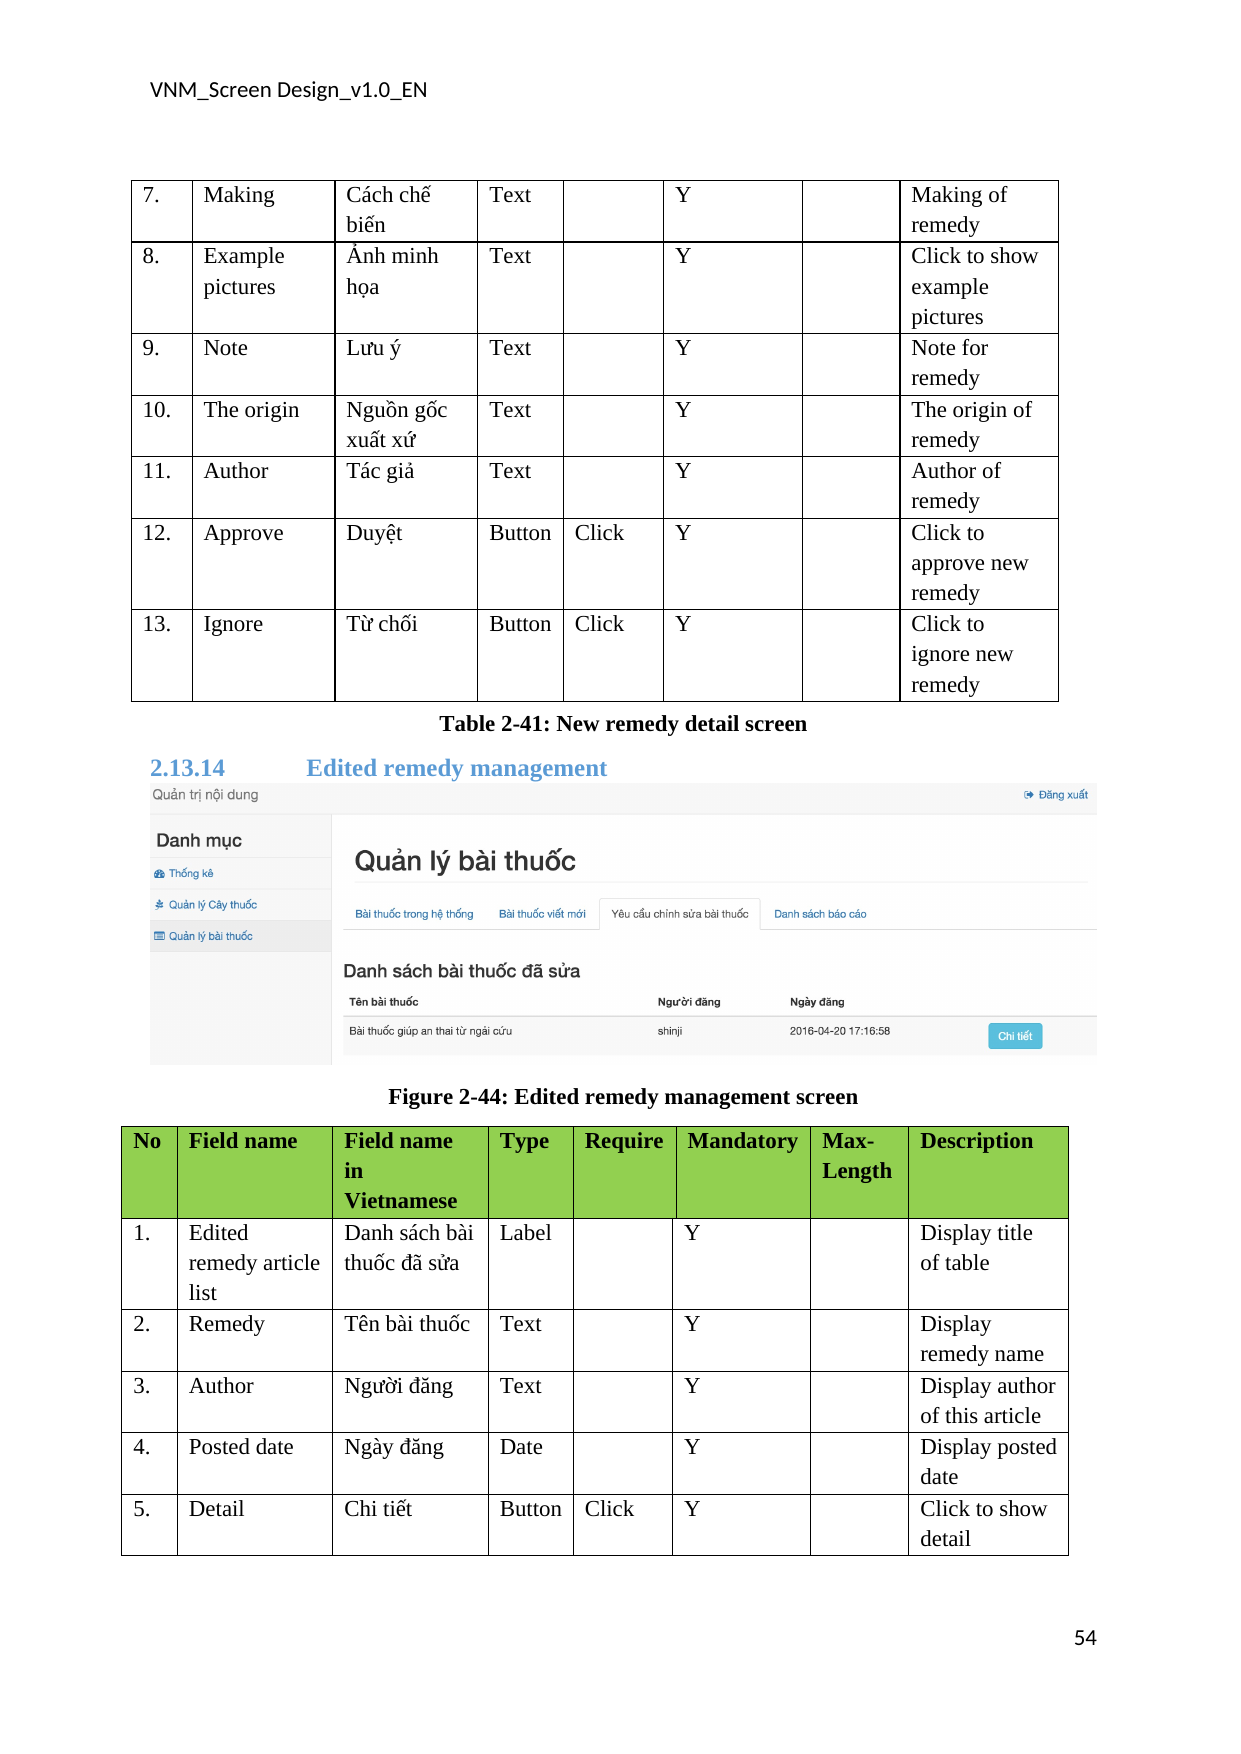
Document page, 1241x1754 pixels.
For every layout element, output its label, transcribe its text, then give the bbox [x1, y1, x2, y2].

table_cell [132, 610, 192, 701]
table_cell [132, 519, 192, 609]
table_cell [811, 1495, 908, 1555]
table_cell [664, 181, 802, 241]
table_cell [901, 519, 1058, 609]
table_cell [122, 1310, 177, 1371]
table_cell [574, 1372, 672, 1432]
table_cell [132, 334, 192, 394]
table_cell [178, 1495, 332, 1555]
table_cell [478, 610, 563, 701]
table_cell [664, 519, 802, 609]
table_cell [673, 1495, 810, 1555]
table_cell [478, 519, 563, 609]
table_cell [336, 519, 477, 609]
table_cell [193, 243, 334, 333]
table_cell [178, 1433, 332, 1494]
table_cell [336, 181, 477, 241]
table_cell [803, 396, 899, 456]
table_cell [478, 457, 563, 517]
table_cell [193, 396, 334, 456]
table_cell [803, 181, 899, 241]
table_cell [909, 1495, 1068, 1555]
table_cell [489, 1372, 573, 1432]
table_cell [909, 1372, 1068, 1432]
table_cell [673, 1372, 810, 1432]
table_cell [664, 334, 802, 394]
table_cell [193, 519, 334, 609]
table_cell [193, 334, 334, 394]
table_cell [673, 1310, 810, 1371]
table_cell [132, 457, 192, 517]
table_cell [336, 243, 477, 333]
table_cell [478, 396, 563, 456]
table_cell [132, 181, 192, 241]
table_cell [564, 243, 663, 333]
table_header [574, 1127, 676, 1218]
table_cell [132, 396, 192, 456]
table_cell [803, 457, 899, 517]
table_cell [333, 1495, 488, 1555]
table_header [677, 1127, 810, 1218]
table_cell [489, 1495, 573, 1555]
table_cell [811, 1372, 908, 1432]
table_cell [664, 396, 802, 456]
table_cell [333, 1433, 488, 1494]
subtitle Edited remedy management [150, 753, 1097, 782]
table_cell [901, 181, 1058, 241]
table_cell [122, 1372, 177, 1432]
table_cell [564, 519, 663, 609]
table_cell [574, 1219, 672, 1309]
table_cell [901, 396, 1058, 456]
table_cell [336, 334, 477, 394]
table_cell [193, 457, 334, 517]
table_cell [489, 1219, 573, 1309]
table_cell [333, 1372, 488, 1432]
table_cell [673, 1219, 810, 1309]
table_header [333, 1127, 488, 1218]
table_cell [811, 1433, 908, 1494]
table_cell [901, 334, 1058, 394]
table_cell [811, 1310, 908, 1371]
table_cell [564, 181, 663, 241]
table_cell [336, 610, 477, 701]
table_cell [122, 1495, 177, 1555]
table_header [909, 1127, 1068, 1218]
picture [150, 783, 1097, 1065]
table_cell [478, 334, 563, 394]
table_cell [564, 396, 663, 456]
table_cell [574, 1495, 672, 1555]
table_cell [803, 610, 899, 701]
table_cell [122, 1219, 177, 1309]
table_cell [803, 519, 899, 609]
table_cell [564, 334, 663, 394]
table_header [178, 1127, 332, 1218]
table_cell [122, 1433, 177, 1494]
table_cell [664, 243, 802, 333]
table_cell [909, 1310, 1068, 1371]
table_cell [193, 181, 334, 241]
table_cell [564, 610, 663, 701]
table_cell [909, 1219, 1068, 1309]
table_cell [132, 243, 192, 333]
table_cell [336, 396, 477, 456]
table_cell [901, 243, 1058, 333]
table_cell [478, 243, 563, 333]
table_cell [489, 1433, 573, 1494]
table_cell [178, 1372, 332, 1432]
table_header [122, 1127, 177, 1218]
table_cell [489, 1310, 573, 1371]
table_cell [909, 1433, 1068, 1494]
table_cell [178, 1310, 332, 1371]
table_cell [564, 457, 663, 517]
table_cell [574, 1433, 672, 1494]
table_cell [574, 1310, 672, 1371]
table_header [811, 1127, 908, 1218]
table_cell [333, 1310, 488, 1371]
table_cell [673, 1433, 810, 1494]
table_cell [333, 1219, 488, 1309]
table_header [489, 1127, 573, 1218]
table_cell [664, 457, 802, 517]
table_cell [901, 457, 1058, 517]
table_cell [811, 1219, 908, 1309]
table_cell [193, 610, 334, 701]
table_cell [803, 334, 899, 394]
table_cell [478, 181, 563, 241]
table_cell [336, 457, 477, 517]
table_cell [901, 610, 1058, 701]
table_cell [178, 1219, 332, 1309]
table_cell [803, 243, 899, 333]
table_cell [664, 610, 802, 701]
